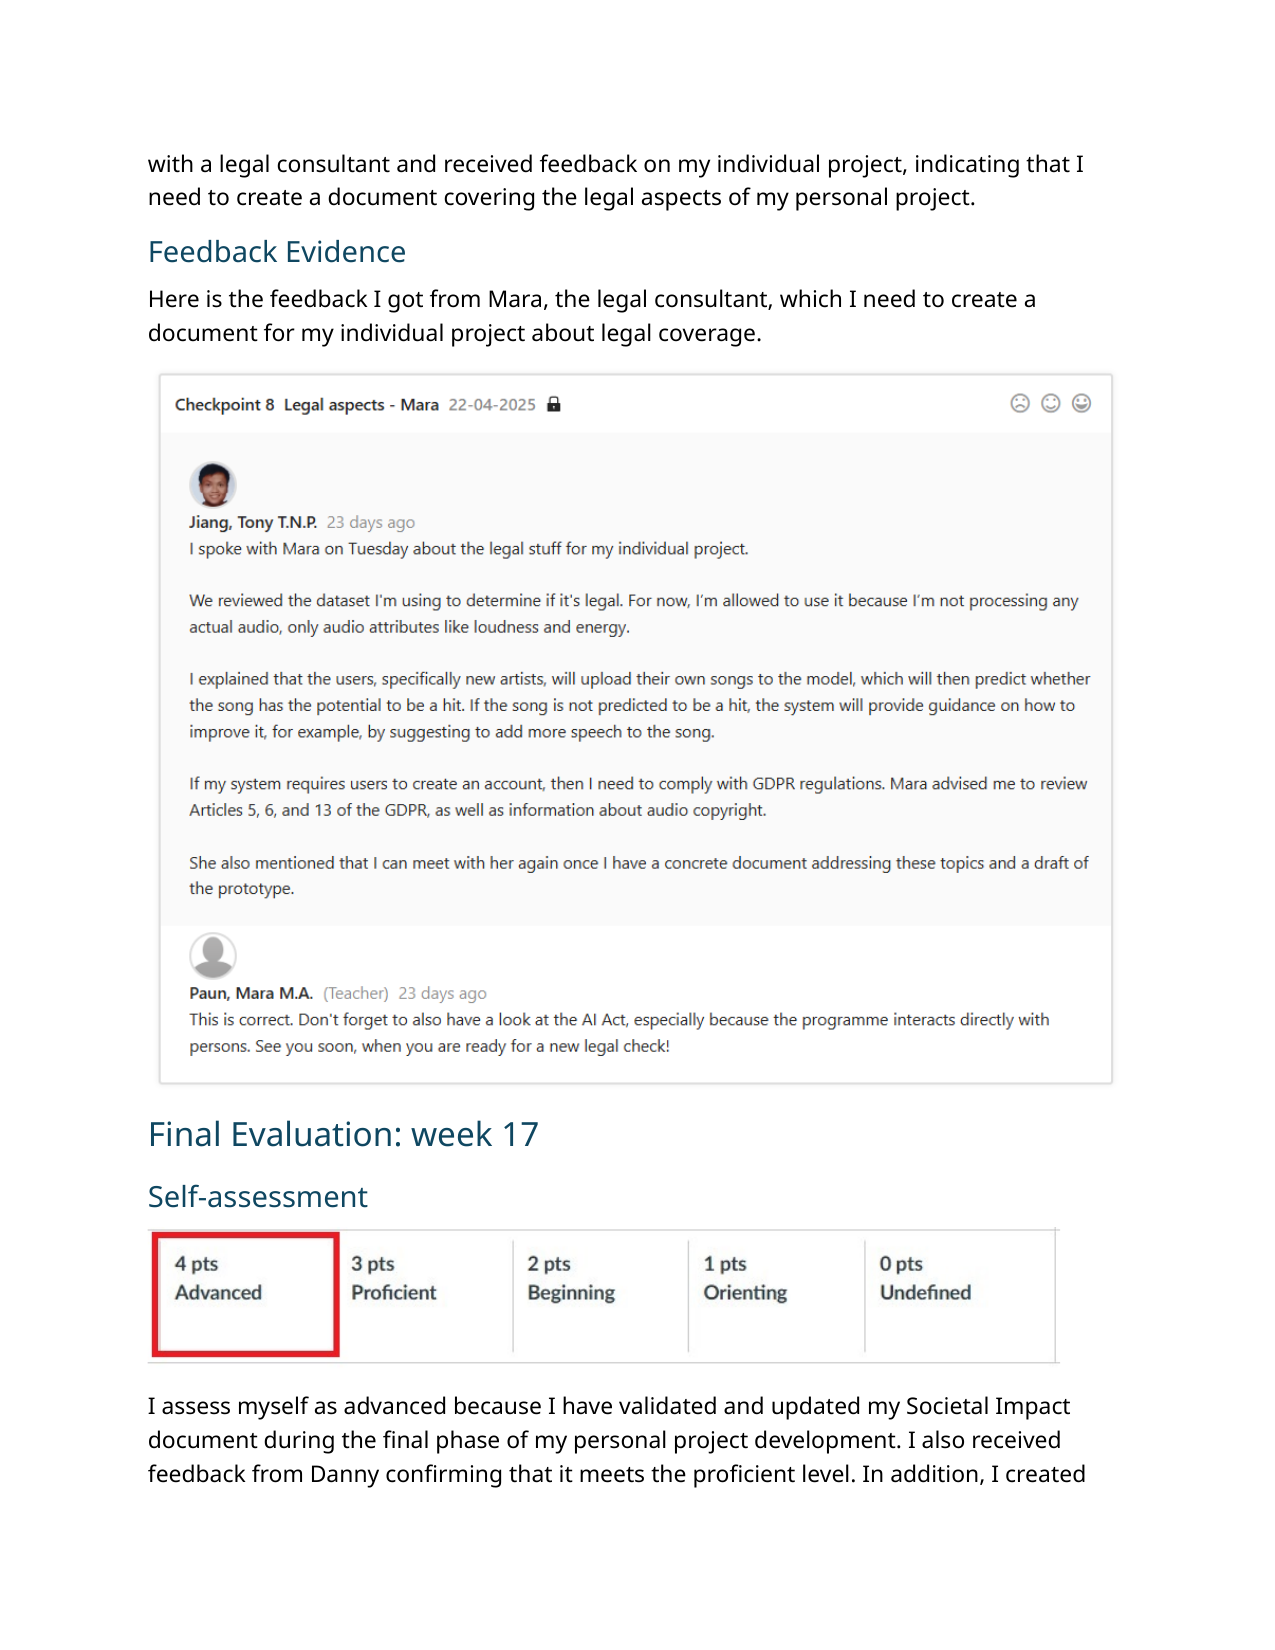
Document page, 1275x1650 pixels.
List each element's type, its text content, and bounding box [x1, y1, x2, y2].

picture [147, 367, 1128, 1092]
picture [147, 1227, 1060, 1371]
subtitle Final Evaluation: week 17 [148, 1111, 1127, 1156]
subtitle Feedback Evidence [148, 232, 1127, 271]
subtitle Self-assessment [148, 1176, 1127, 1216]
text Here is the feedback I got from Mara, the legal consultant, which I need to create a document for my individual project about legal coverage. [148, 283, 1127, 348]
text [148, 1390, 1127, 1489]
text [148, 148, 1127, 213]
